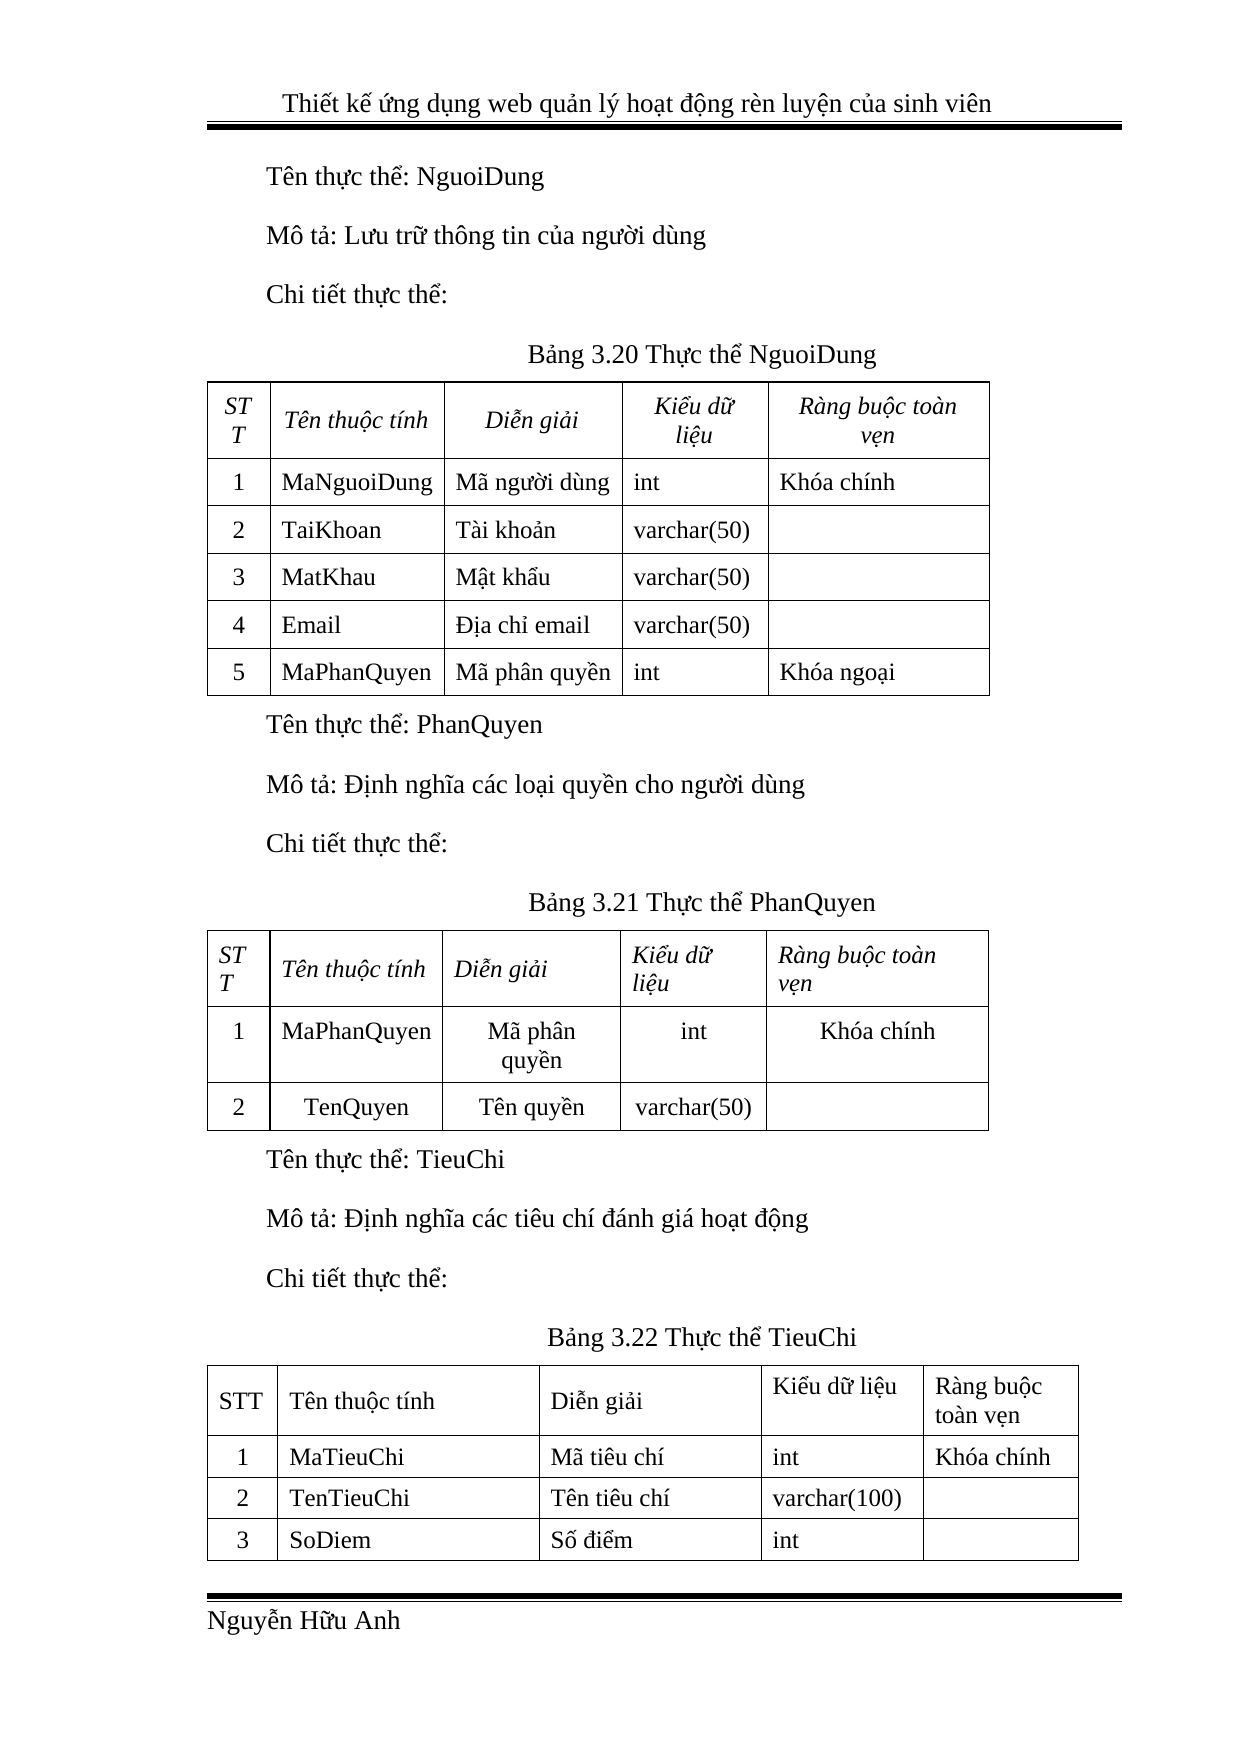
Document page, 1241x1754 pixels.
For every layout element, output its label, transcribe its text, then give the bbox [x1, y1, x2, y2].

table_cell SoDiem [278, 1519, 539, 1560]
text Tên thực thể: PhanQuyen [207, 709, 1122, 740]
table_header Ràng buộc toàn vẹn [769, 383, 989, 458]
table_cell int [621, 1007, 766, 1082]
table_cell varchar(50) [623, 506, 768, 553]
table_cell 1 [208, 459, 270, 505]
table_cell 1 [208, 1436, 277, 1477]
table_cell TaiKhoan [271, 506, 444, 553]
table_cell Mật khẩu [445, 554, 622, 600]
table_cell int [623, 649, 768, 695]
text Chi tiết thực thể: [207, 1262, 1122, 1293]
table_cell varchar(50) [623, 554, 768, 600]
table_cell [924, 1478, 1078, 1518]
table_cell 2 [208, 1478, 277, 1518]
table_cell Mã phân quyền [445, 649, 622, 695]
table_header STT [208, 931, 269, 1006]
table_cell [769, 506, 989, 553]
table_header Tên thuộc tính [271, 931, 442, 1006]
table_cell Mã tiêu chí [540, 1436, 761, 1477]
table_header Kiểu dữ liệu [762, 1366, 923, 1435]
table_cell [924, 1519, 1078, 1560]
text Tên thực thể: NguoiDung [207, 160, 1122, 191]
table_cell 3 [208, 554, 270, 600]
table_cell TenTieuChi [278, 1478, 539, 1518]
table_cell 1 [208, 1007, 269, 1082]
table_cell Mã người dùng [445, 459, 622, 505]
table_cell 5 [208, 649, 270, 695]
table_cell Khóa chính [924, 1436, 1078, 1477]
table_cell MaNguoiDung [271, 459, 444, 505]
table_cell Tên quyền [443, 1083, 620, 1130]
table_cell 2 [208, 506, 270, 553]
table_cell Địa chỉ email [445, 601, 622, 648]
table_cell [769, 554, 989, 600]
table_cell varchar(50) [621, 1083, 766, 1130]
table_cell Khóa chính [769, 459, 989, 505]
table_header Diễn giải [540, 1366, 761, 1435]
table_cell Số điểm [540, 1519, 761, 1560]
table_cell Tài khoản [445, 506, 622, 553]
table_header STT [208, 1366, 277, 1435]
table_cell [767, 1083, 988, 1130]
table_cell varchar(50) [623, 601, 768, 648]
text Mô tả: Định nghĩa các loại quyền cho người dùng [207, 768, 1122, 799]
text Tên thực thể: TieuChi [207, 1143, 1122, 1174]
table_header Ràng buộc toàn vẹn [924, 1366, 1078, 1435]
text Mô tả: Định nghĩa các tiêu chí đánh giá hoạt động [207, 1202, 1122, 1234]
table_cell MaPhanQuyen [271, 1007, 442, 1082]
table_header Ràng buộc toàn vẹn [767, 931, 988, 1006]
table_cell int [623, 459, 768, 505]
table_cell Khóa chính [767, 1007, 988, 1082]
table_cell 4 [208, 601, 270, 648]
table_cell 3 [208, 1519, 277, 1560]
table_cell varchar(100) [762, 1478, 923, 1518]
table_cell Tên tiêu chí [540, 1478, 761, 1518]
table_header Diễn giải [443, 931, 620, 1006]
table_header Kiểu dữ liệu [623, 383, 768, 458]
table_cell Mã phân quyền [443, 1007, 620, 1082]
table_cell TenQuyen [271, 1083, 442, 1130]
table_header STT [208, 383, 270, 458]
table_cell 2 [208, 1083, 269, 1130]
text Chi tiết thực thể: [207, 278, 1122, 310]
table_cell int [762, 1436, 923, 1477]
table_cell MaPhanQuyen [271, 649, 444, 695]
table_header Kiểu dữ liệu [621, 931, 766, 1006]
table_cell [769, 601, 989, 648]
table_cell MatKhau [271, 554, 444, 600]
table_header Tên thuộc tính [271, 383, 444, 458]
table_cell Khóa ngoại [769, 649, 989, 695]
table_header Tên thuộc tính [278, 1366, 539, 1435]
table_header Diễn giải [445, 383, 622, 458]
table_cell MaTieuChi [278, 1436, 539, 1477]
table_cell Email [271, 601, 444, 648]
text Chi tiết thực thể: [207, 827, 1122, 858]
text Mô tả: Lưu trữ thông tin của người dùng [207, 219, 1122, 251]
table_cell int [762, 1519, 923, 1560]
